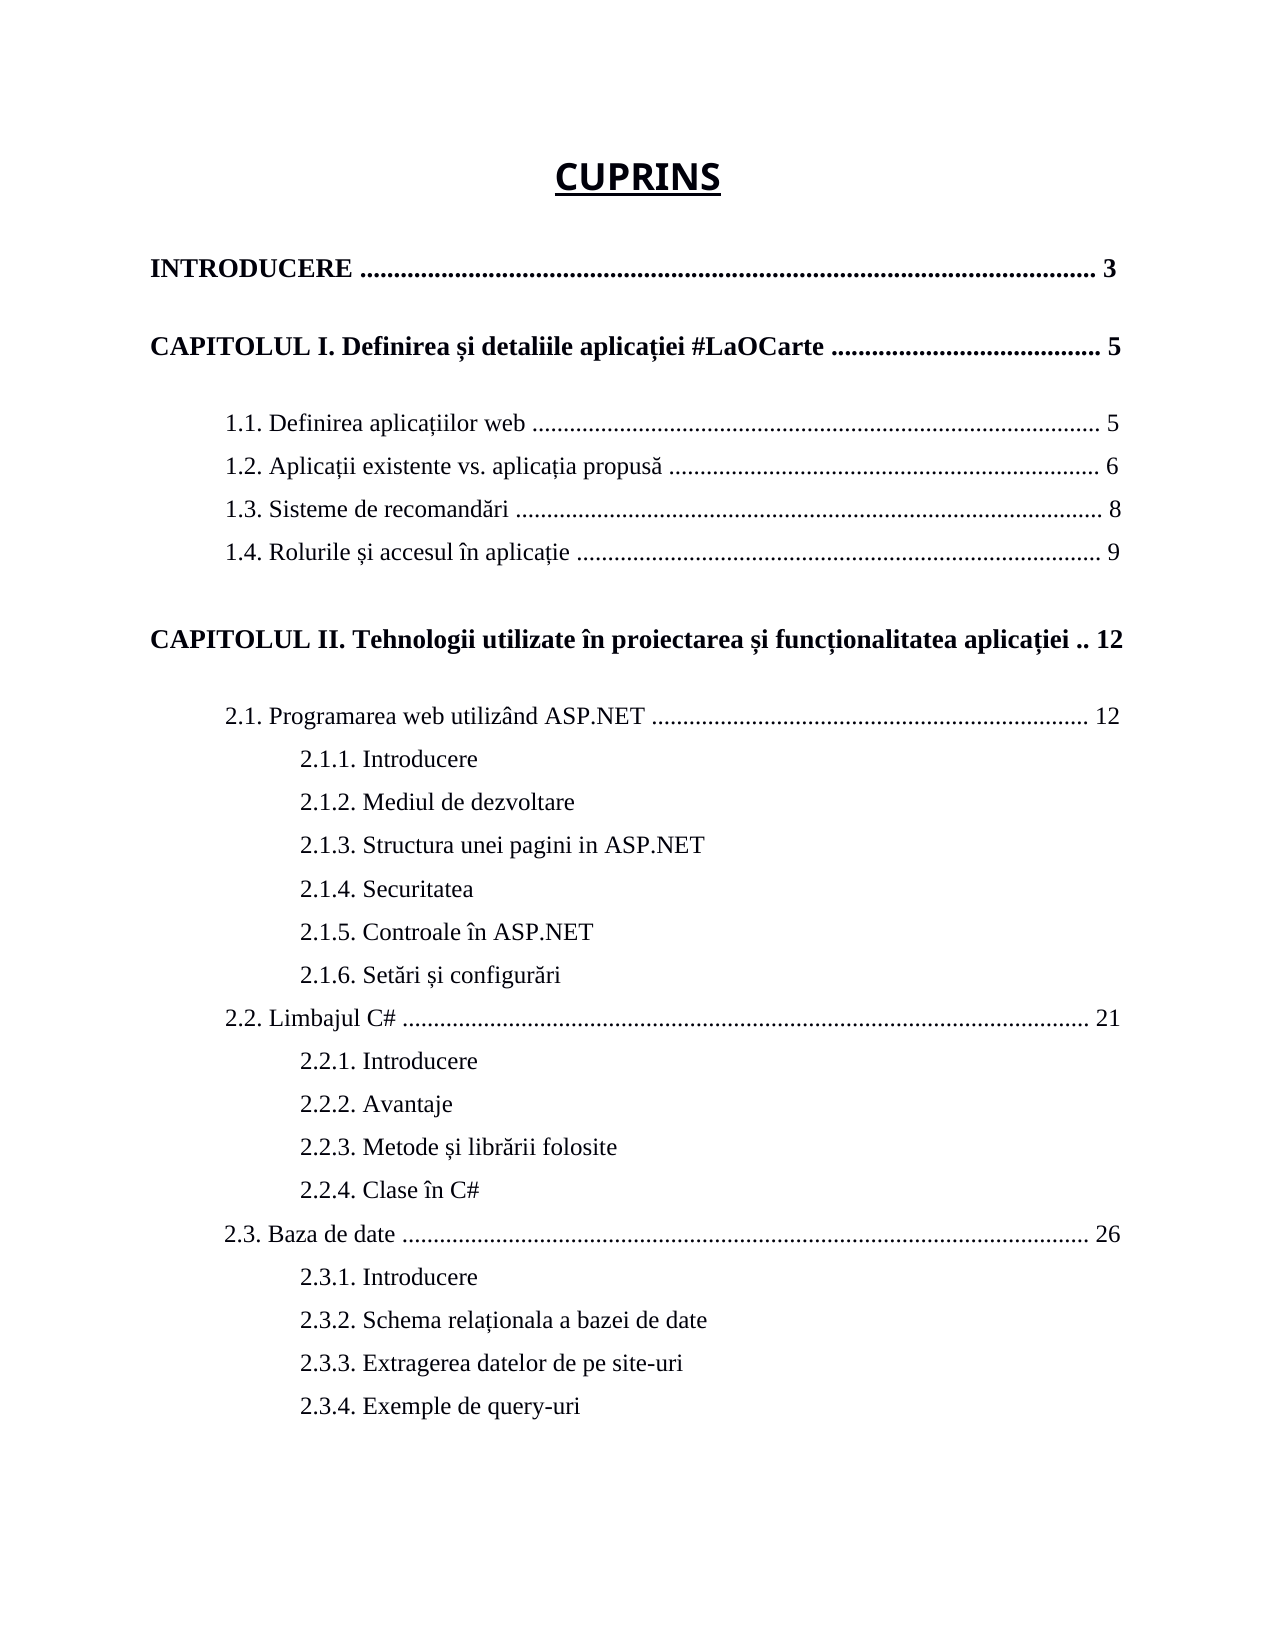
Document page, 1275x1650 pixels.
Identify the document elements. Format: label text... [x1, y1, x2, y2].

text 2.1.4. Securitatea [150, 874, 1125, 902]
text CAPITOLUL I. Definirea și detaliile aplicației #LaOCarte ........................................ 5 [150, 330, 1125, 361]
text 2.1.5. Controale în ASP.NET [150, 917, 1125, 946]
text 2.2.3. Metode și librării folosite [150, 1132, 1125, 1161]
text 2.3. Baza de date .............................................................................................................. 26 [150, 1219, 1125, 1247]
text 2.3.4. Exemple de query-uri [150, 1391, 1125, 1420]
text 2.3.2. Schema relaționala a bazei de date [150, 1305, 1125, 1334]
text 2.2.4. Clase în C# [150, 1176, 1125, 1204]
text 2.1.1. Introducere [150, 744, 1125, 773]
text 1.3. Sisteme de recomandări .............................................................................................. 8 [150, 494, 1125, 523]
text 2.3.1. Introducere [150, 1262, 1125, 1291]
text CUPRINS [150, 150, 1125, 201]
text 2.1.3. Structura unei pagini in ASP.NET [150, 831, 1125, 859]
text 2.1.2. Mediul de dezvoltare [150, 787, 1125, 816]
text 2.2.1. Introducere [150, 1046, 1125, 1075]
text 2.3.3. Extragerea datelor de pe site-uri [150, 1348, 1125, 1377]
text CAPITOLUL II. Tehnologii utilizate în proiectarea și funcționalitatea aplicației .. 12 [150, 623, 1125, 654]
text 1.1. Definirea aplicațiilor web ........................................................................................... 5 [150, 408, 1125, 436]
text INTRODUCERE ............................................................................................................. 3 [150, 252, 1125, 283]
text 2.1.6. Setări și configurări [150, 960, 1125, 989]
text 1.4. Rolurile și accesul în aplicație .................................................................................... 9 [150, 537, 1125, 566]
text 1.2. Aplicații existente vs. aplicația propusă ..................................................................... 6 [150, 451, 1125, 479]
text 2.2.2. Avantaje [150, 1089, 1125, 1118]
text 2.1. Programarea web utilizând ASP.NET ...................................................................... 12 [150, 701, 1125, 730]
text 2.2. Limbajul C# .............................................................................................................. 21 [150, 1003, 1125, 1032]
